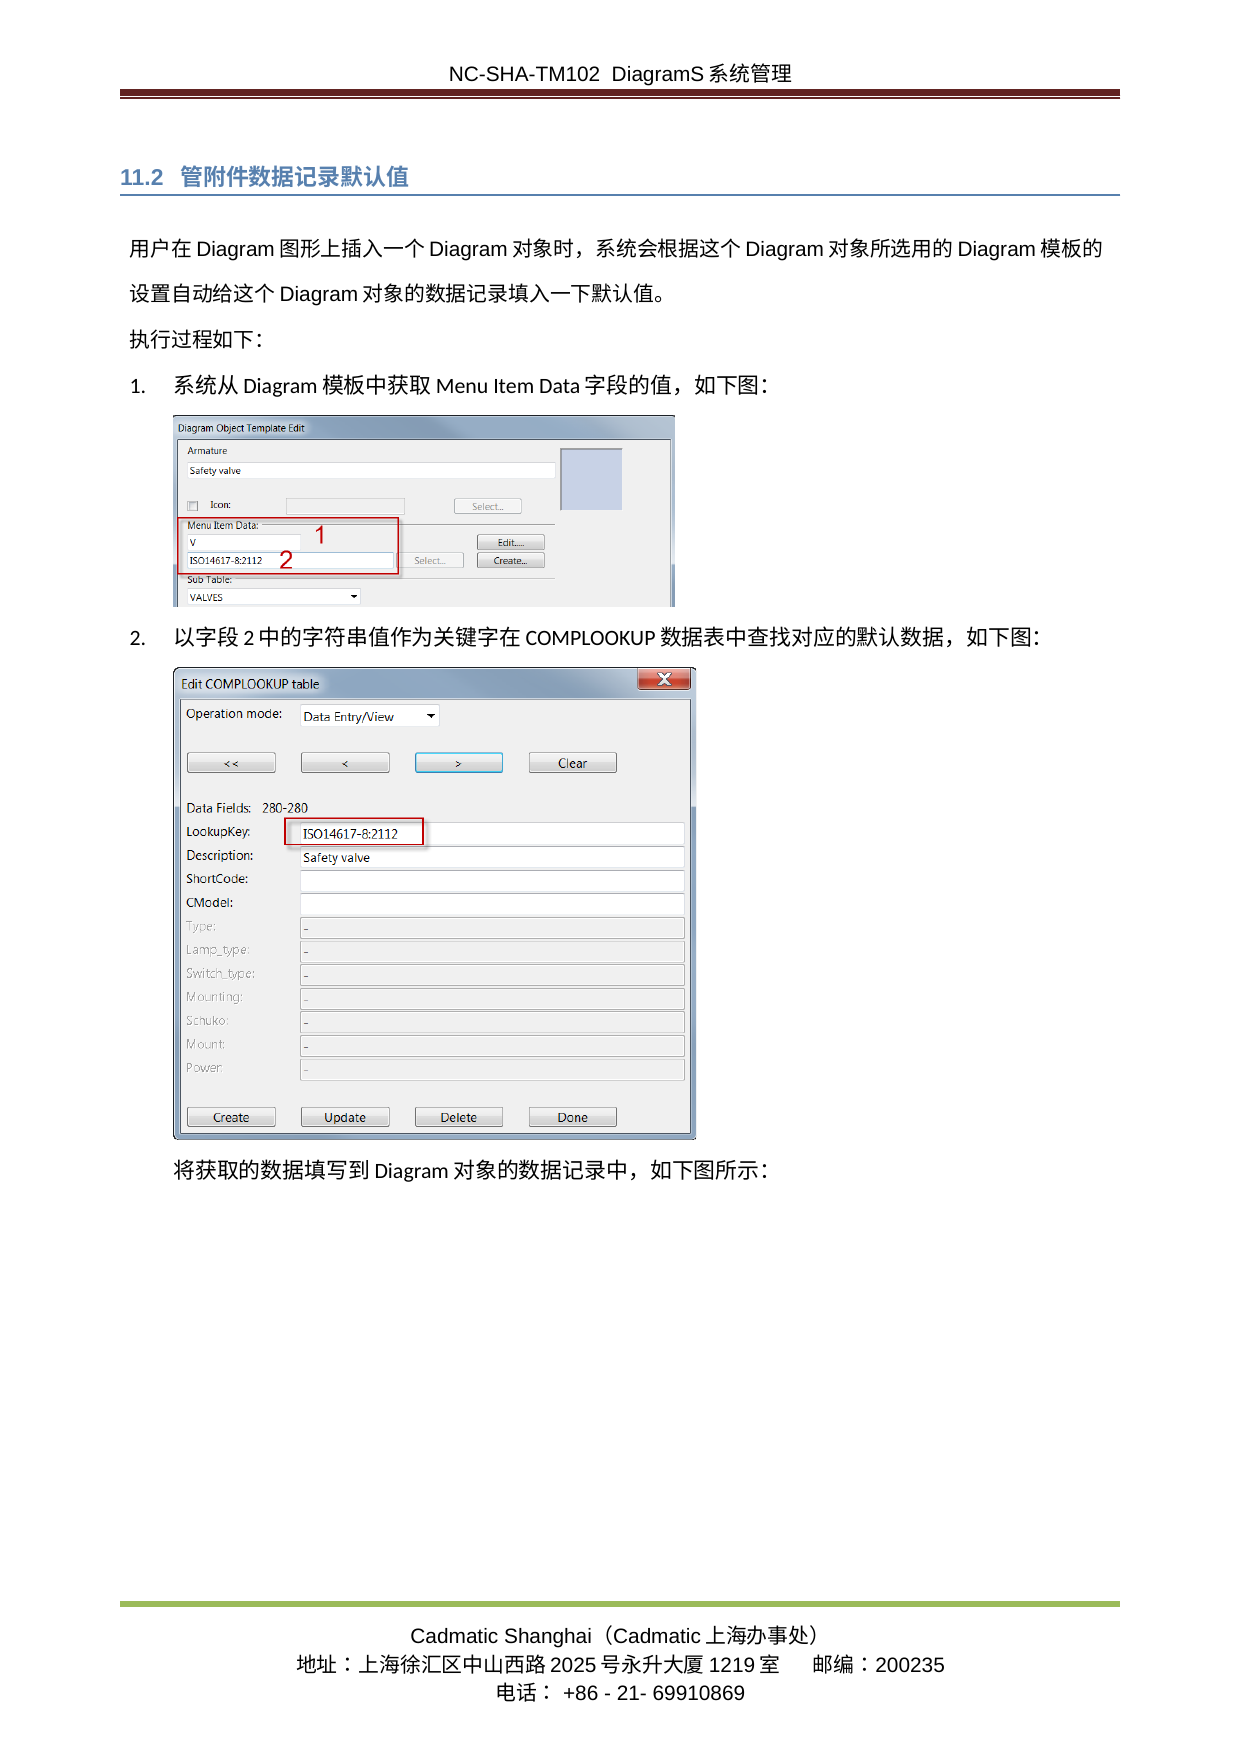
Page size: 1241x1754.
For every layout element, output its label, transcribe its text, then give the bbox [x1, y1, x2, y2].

list 系统从Diagram模板中获取Menu Item Data字段的值，如下图： [129, 368, 1120, 400]
text 用户在Diagram图形上插入一个Diagram对象时，系统会根据这个Diagram对象所选用的Diagram模板的设置自动给这个Diagram对象的数据记录填入一下默认值。 [129, 232, 1120, 308]
picture [173, 415, 675, 607]
list 将获取的数据填写到Diagram对象的数据记录中，如下图所示： [173, 1153, 1120, 1185]
list 以字段2中的字符串值作为关键字在COMPLOOKUP数据表中查找对应的默认数据，如下图： [129, 620, 1120, 652]
subtitle 管附件数据记录默认值 [120, 159, 1120, 194]
picture [173, 667, 697, 1140]
text 执行过程如下： [129, 323, 1120, 353]
